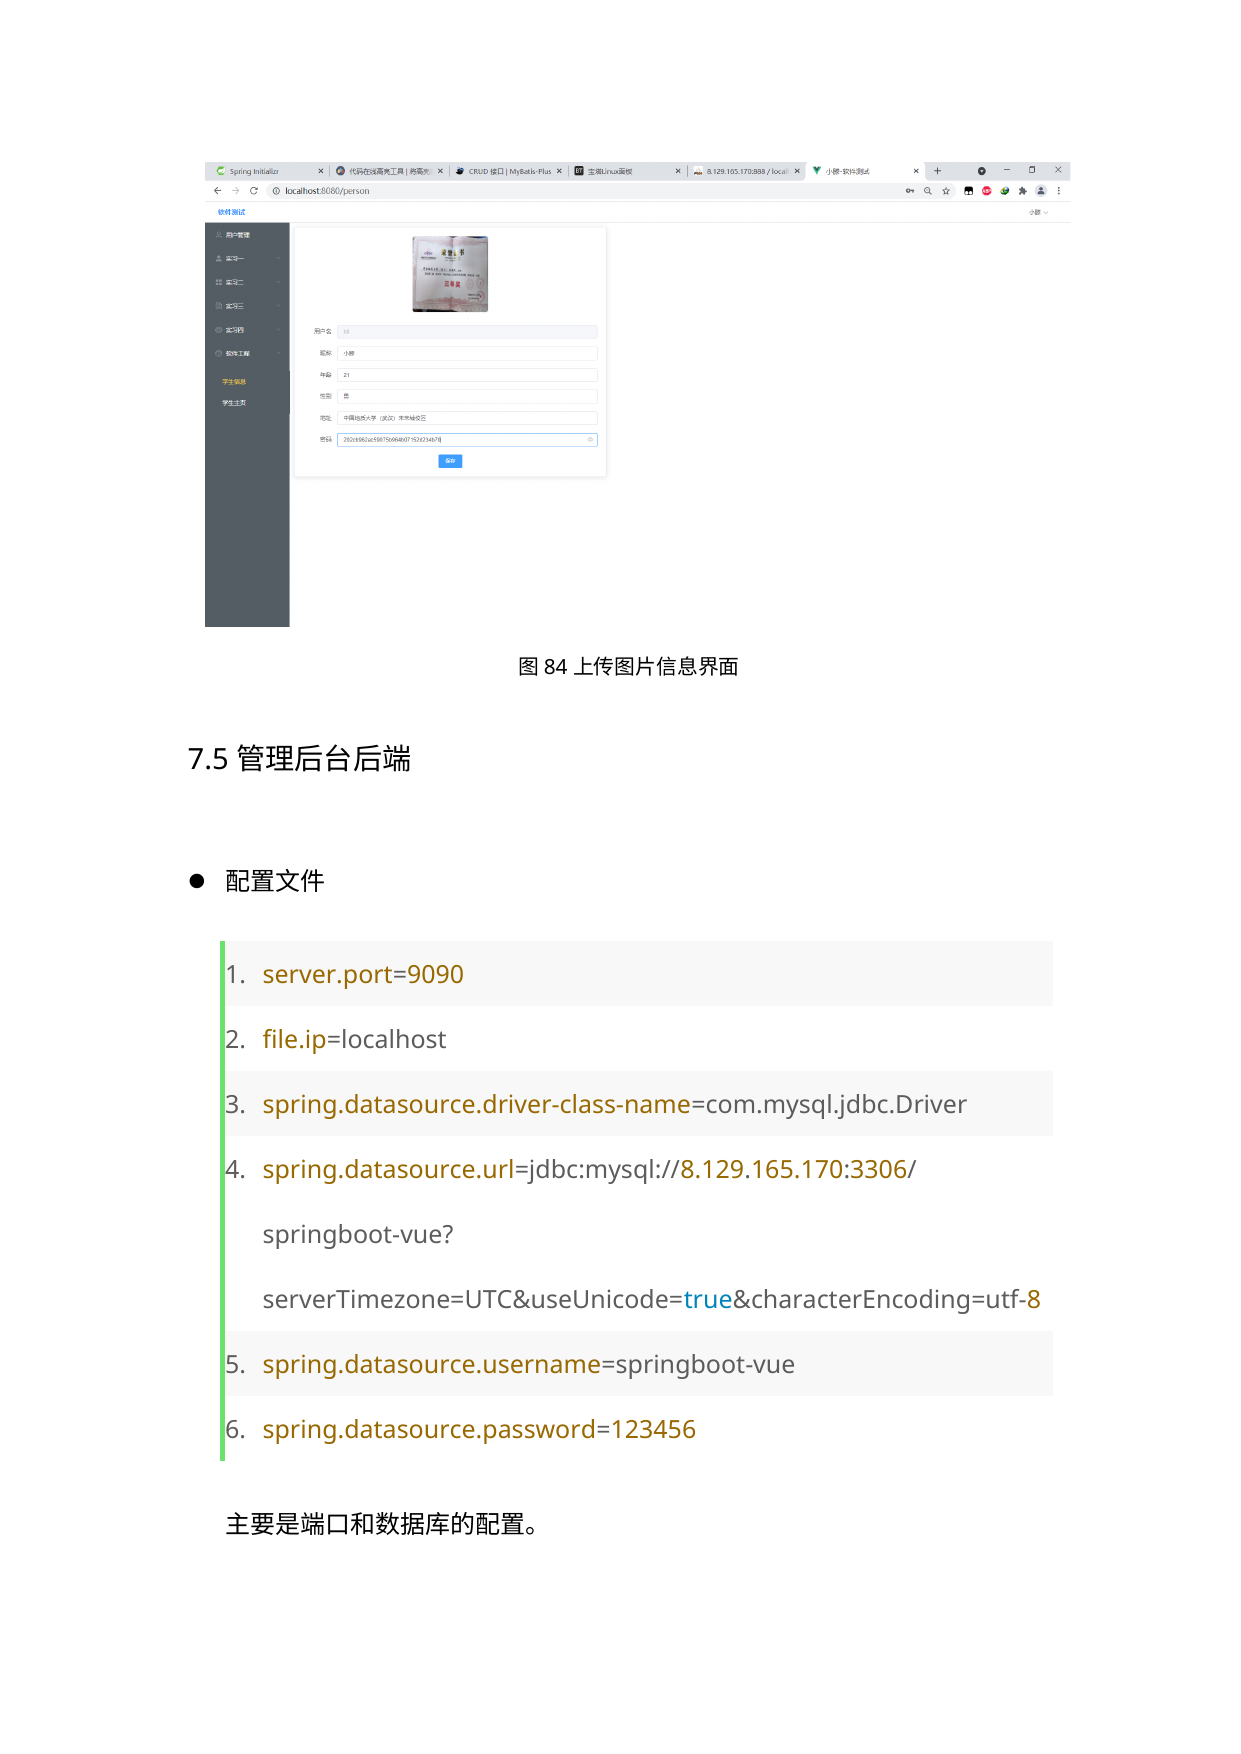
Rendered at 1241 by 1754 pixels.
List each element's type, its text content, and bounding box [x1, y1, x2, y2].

list spring.datasource.url=jdbc:mysql://8.129.165.170:3306/springboot-vue?serverTimezone=UTC&useUnicode=true&characterEncoding=utf-8 [225, 1136, 1053, 1331]
list 配置文件 [187, 847, 1053, 912]
list spring.datasource.username=springboot-vue [225, 1331, 1053, 1396]
picture [205, 162, 1071, 627]
list 主要是端口和数据库的配置。 [225, 1491, 1053, 1556]
list file.ip=localhost [225, 1006, 1053, 1071]
list spring.datasource.driver-class-name=com.mysql.jdbc.Driver [225, 1071, 1053, 1136]
list spring.datasource.password=123456 [225, 1396, 1053, 1461]
list server.port=9090 [225, 941, 1053, 1006]
list 图84 上传图片信息界面 [205, 649, 1053, 682]
subtitle 7.5 管理后台后端 [187, 724, 1053, 789]
